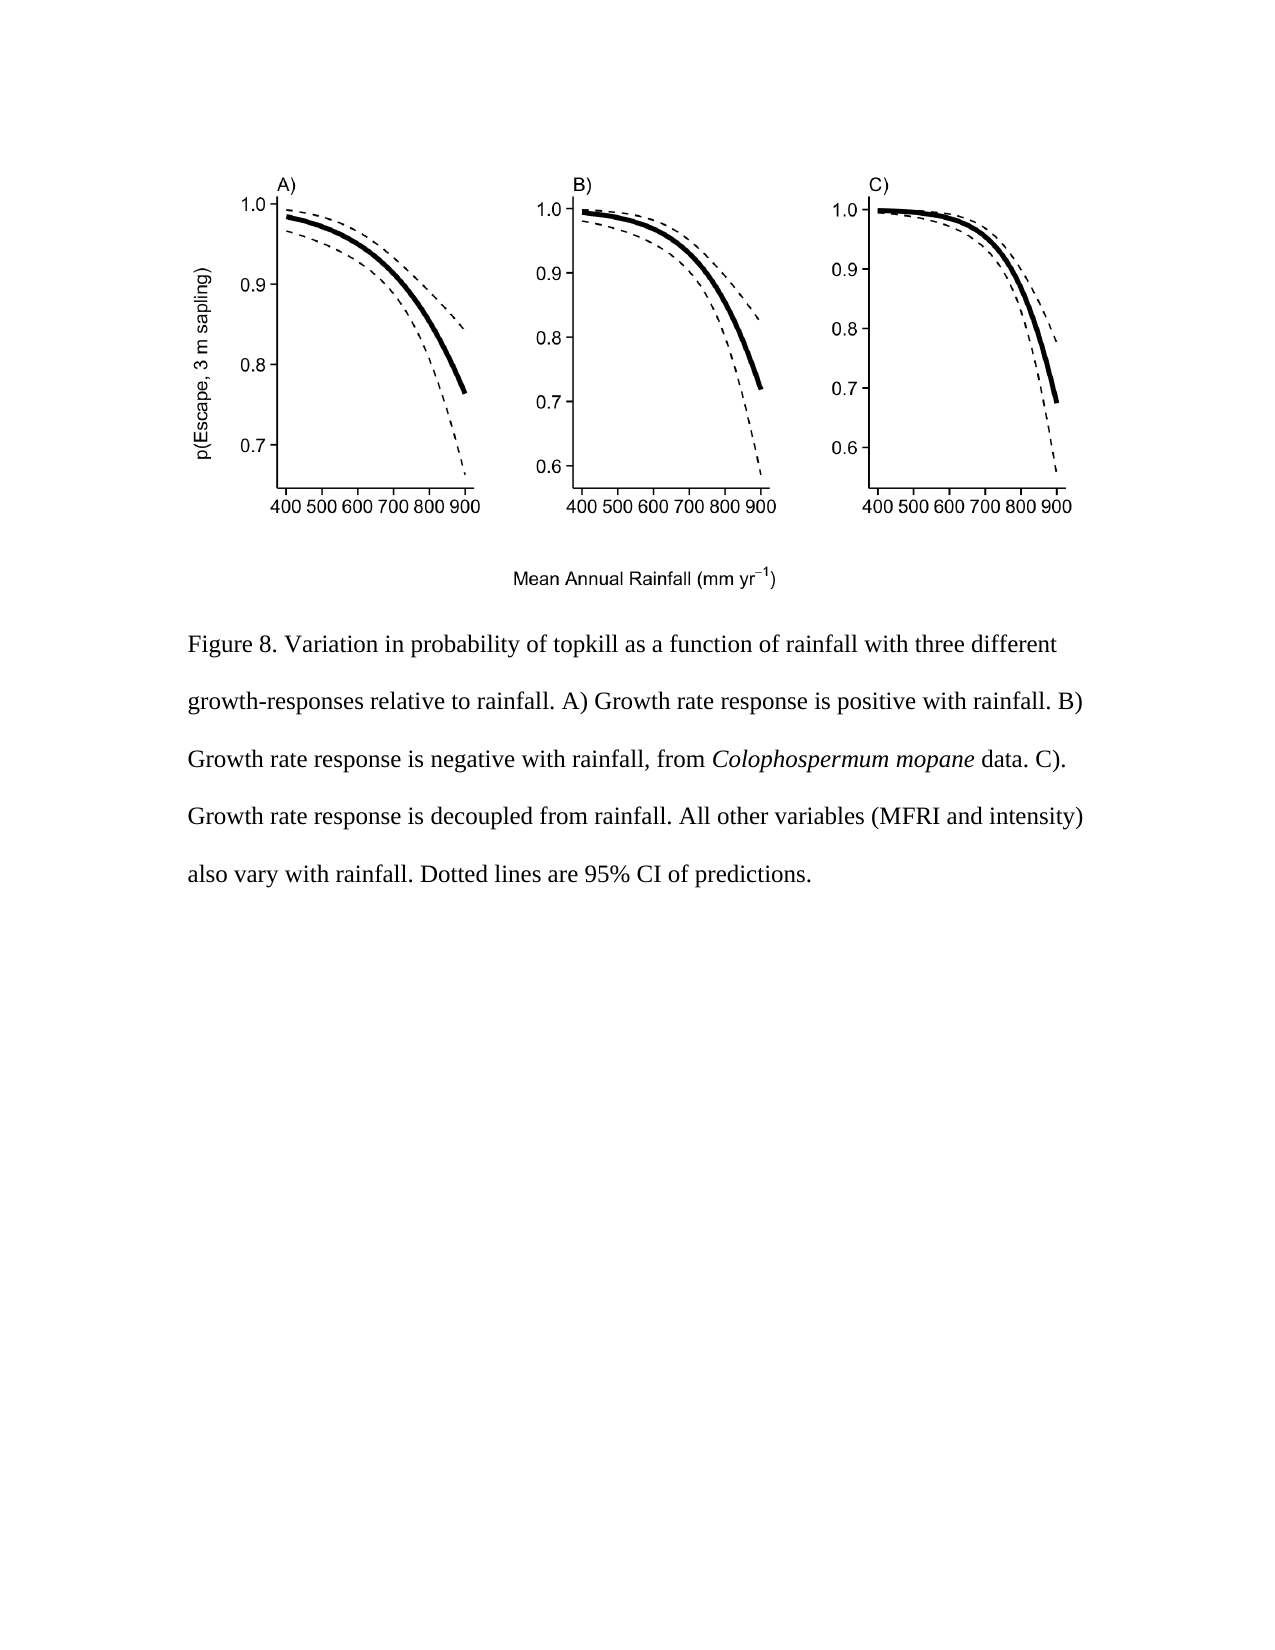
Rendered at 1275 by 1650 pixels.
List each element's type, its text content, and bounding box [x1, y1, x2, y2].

picture [187, 150, 1088, 600]
text Figure 8. Variation in probability of topkill as a function of rainfall with three different growth-responses relative to rainfall. A) Growth rate response is positive with rainfall. B) Growth rate response is negative with rainfall, from Colophospermum mopane data. C). Growth rate response is decoupled from rainfall. All other variables (MFRI and intensity) also vary with rainfall. Dotted lines are 95% CI of predictions. [187, 629, 1087, 887]
